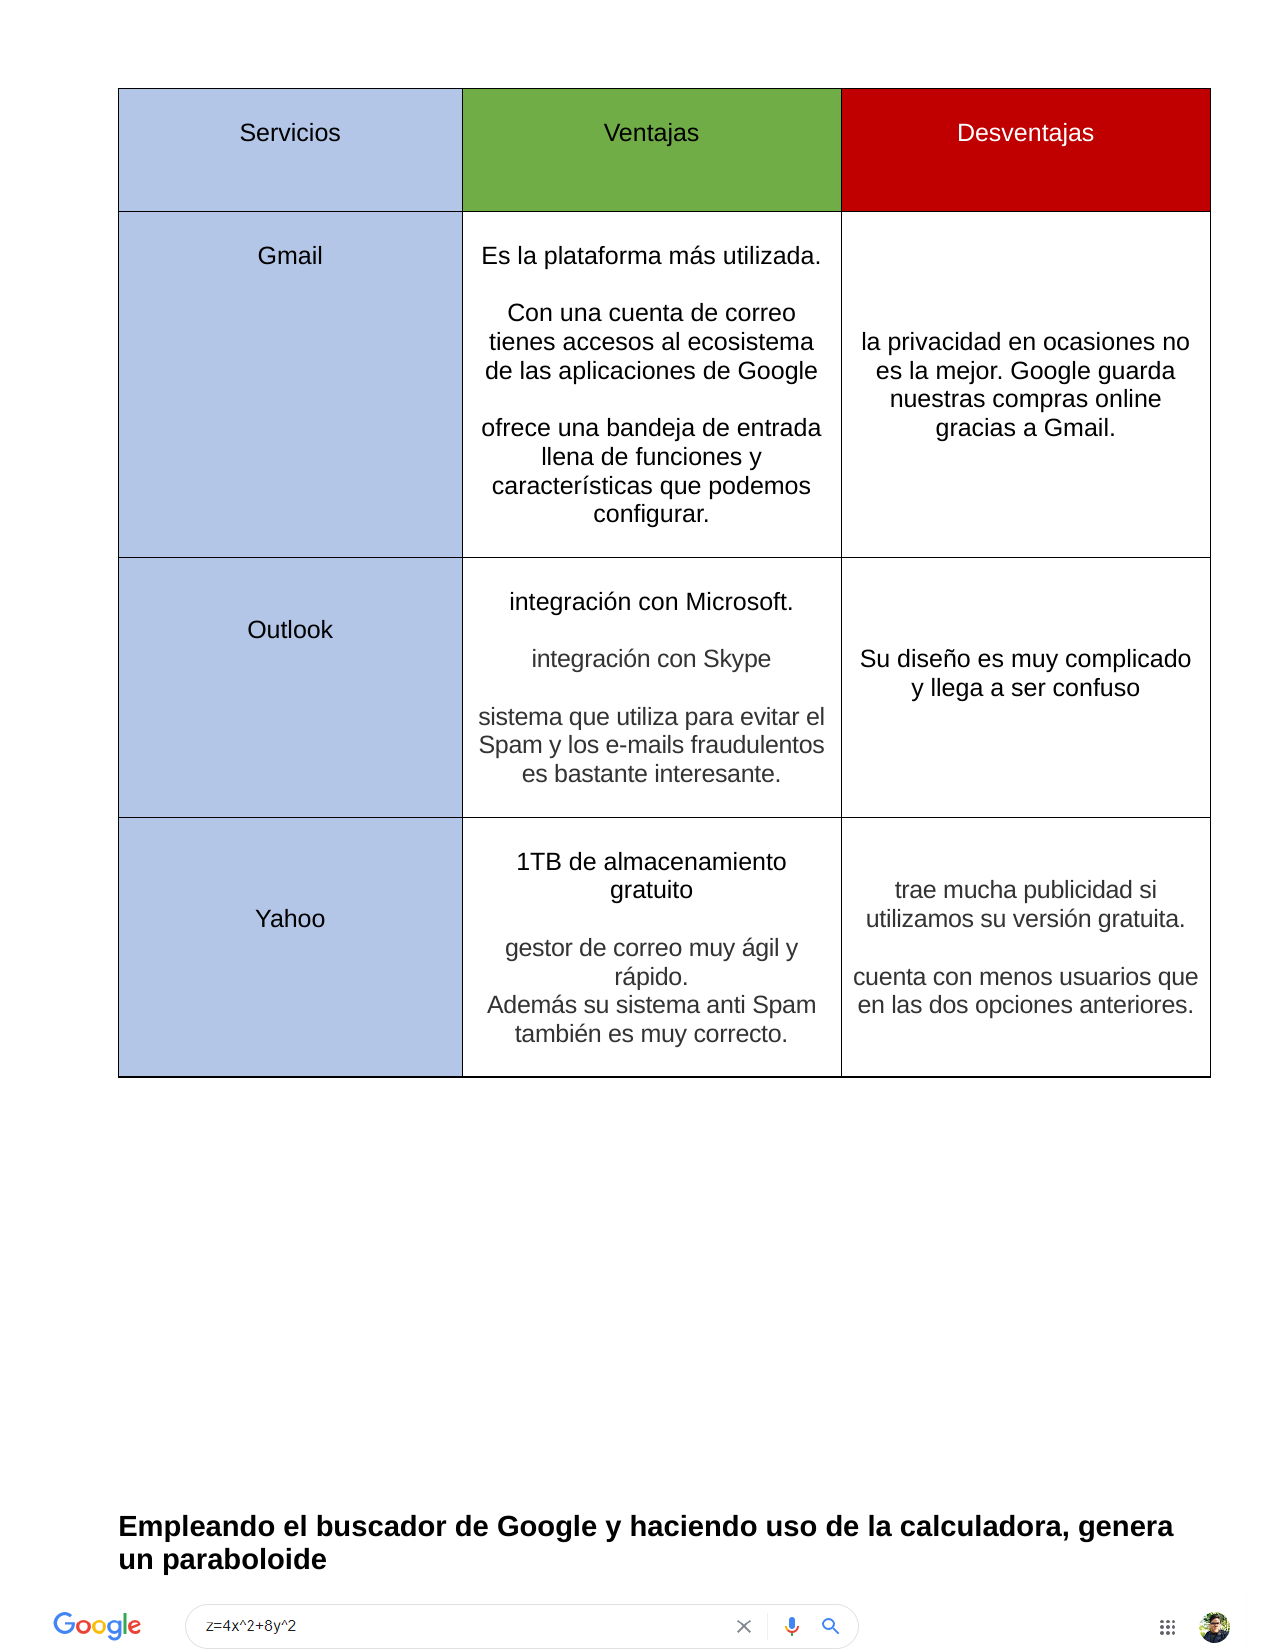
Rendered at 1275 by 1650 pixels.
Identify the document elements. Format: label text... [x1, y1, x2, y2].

table_header Ventajas [463, 89, 841, 211]
table_header Desventajas [842, 89, 1210, 211]
table_cell Es la plataforma más utilizada. Con una cuenta de correo tienes accesos al ecosistema de las aplicaciones de Google ofrece una bandeja de entrada llena de funciones y características que podemos configurar. [463, 212, 841, 557]
table_cell 1TB de almacenamiento gratuito gestor de correo muy ágil y rápido. Además su sistema anti Spam también es muy correcto. [463, 818, 841, 1076]
table_cell Yahoo [119, 818, 462, 1076]
table_cell integración con Microsoft. integración con Skype sistema que utiliza para evitar el Spam y los e-mails fraudulentos es bastante interesante. [463, 558, 841, 817]
table_cell trae mucha publicidad si utilizamos su versión gratuita. cuenta con menos usuarios que en las dos opciones anteriores. [842, 818, 1210, 1076]
text Empleando el buscador de Google y haciendo uso de la calculadora, genera un paraboloide [118, 1509, 1205, 1576]
table_cell la privacidad en ocasiones no es la mejor. Google guarda nuestras compras online gracias a Gmail. [842, 212, 1210, 557]
table_header Servicios [119, 89, 462, 211]
table_cell Outlook [119, 558, 462, 817]
picture [29, 1586, 1247, 1650]
table_cell Gmail [119, 212, 462, 557]
table_cell Su diseño es muy complicado y llega a ser confuso [842, 558, 1210, 817]
